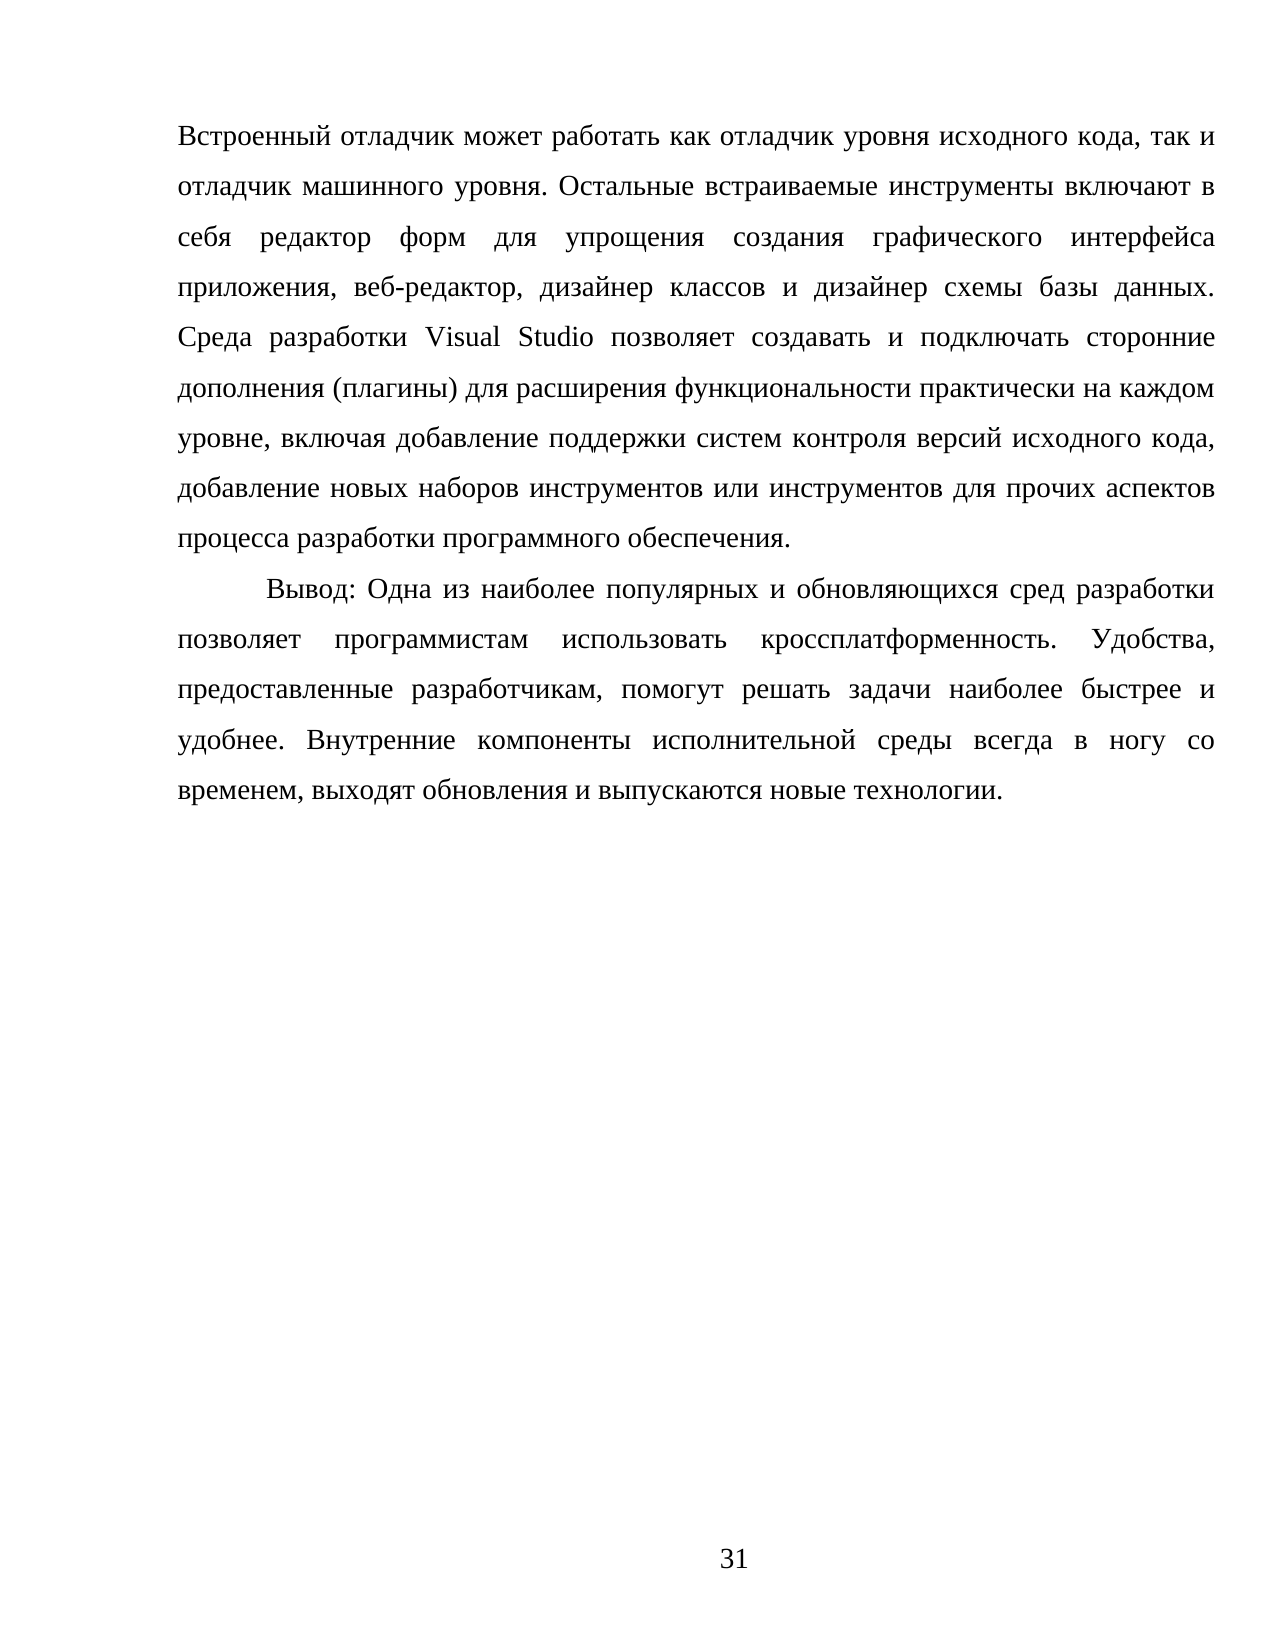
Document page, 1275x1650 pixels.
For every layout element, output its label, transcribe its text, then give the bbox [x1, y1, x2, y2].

text Вывод: Одна из наиболее популярных и обновляющихся сред разработки позволяет программистам использовать кроссплатформенность. Удобства, предоставленные разработчикам, помогут решать задачи наиболее быстрее и удобнее. Внутренние компоненты исполнительной среды всегда в ногу со временем, выходят обновления и выпускаются новые технологии. [177, 571, 1216, 806]
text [177, 118, 1216, 554]
